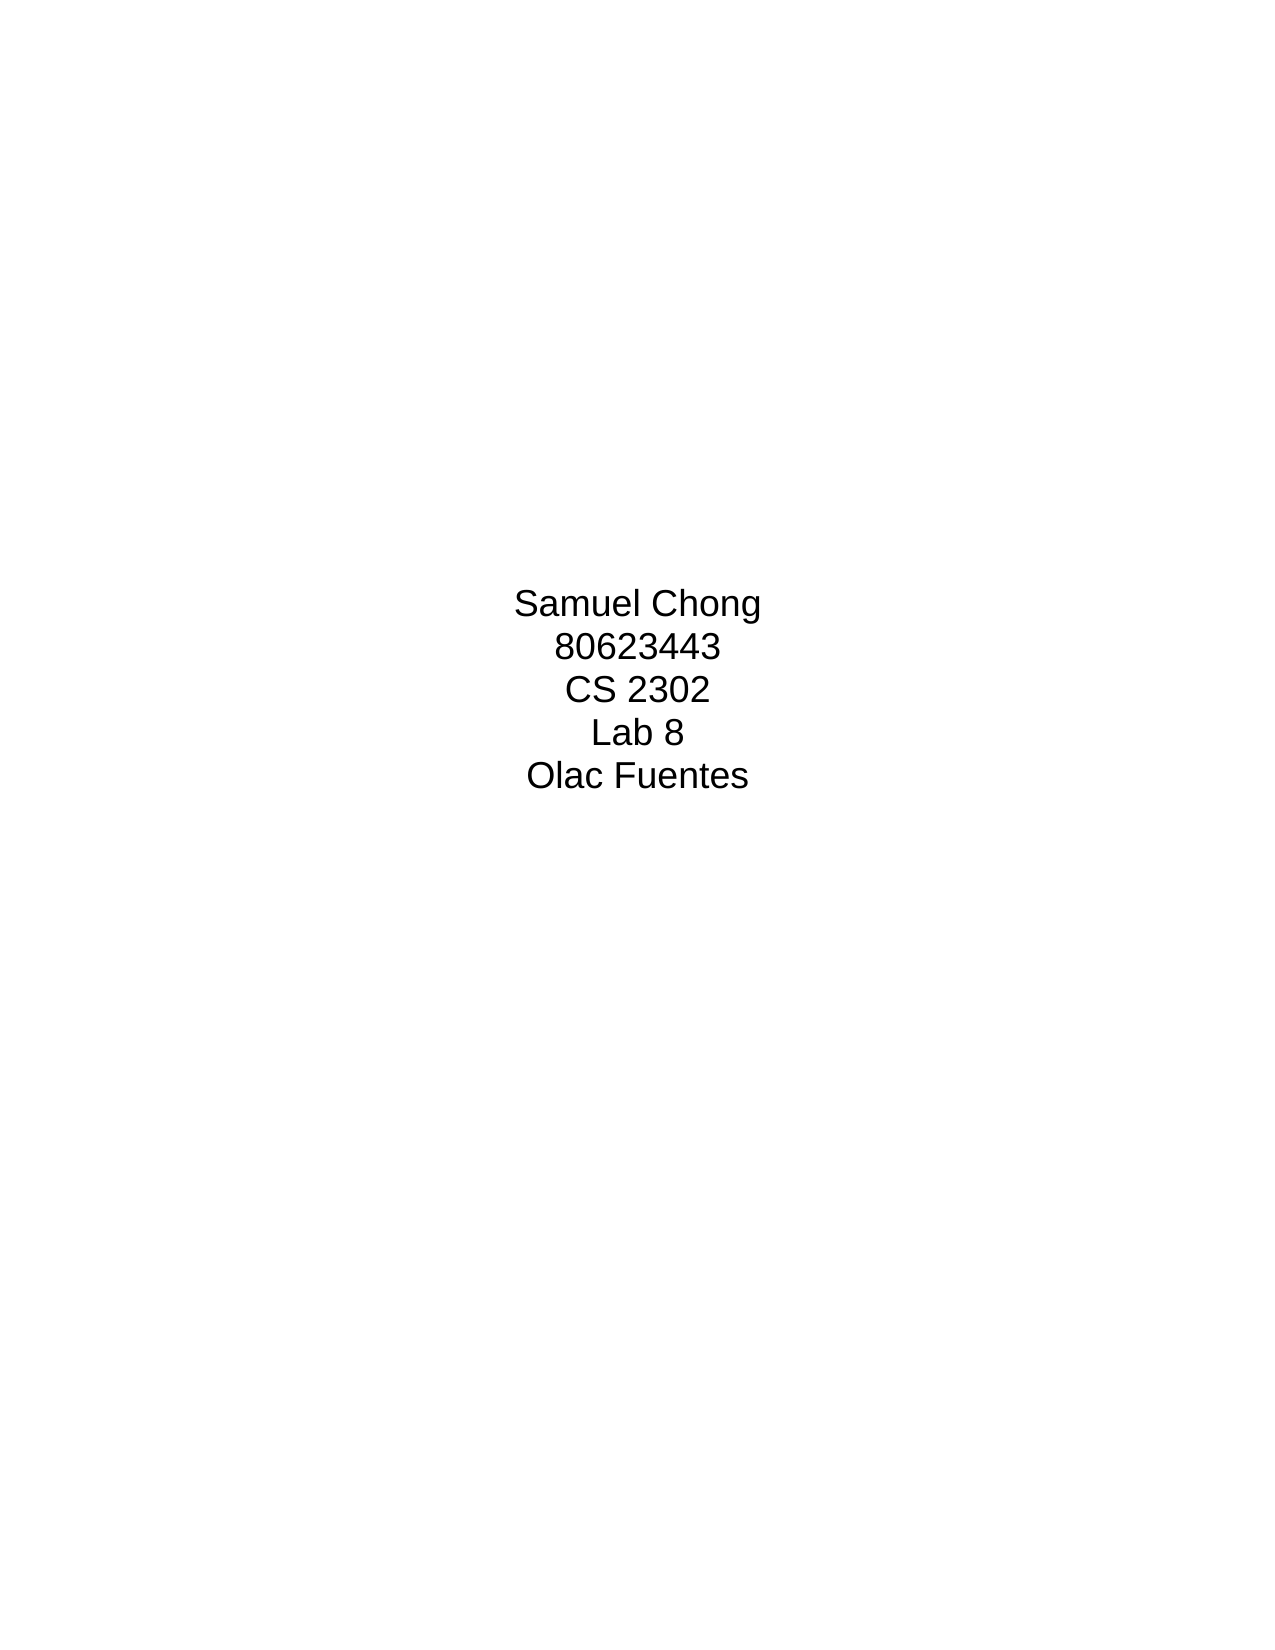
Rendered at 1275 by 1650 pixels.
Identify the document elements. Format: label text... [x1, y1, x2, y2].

text 80623443 [150, 624, 1125, 667]
text CS 2302 [150, 667, 1125, 711]
text Samuel Chong [150, 581, 1125, 624]
text Lab 8 [150, 711, 1125, 754]
text Olac Fuentes [150, 754, 1125, 797]
